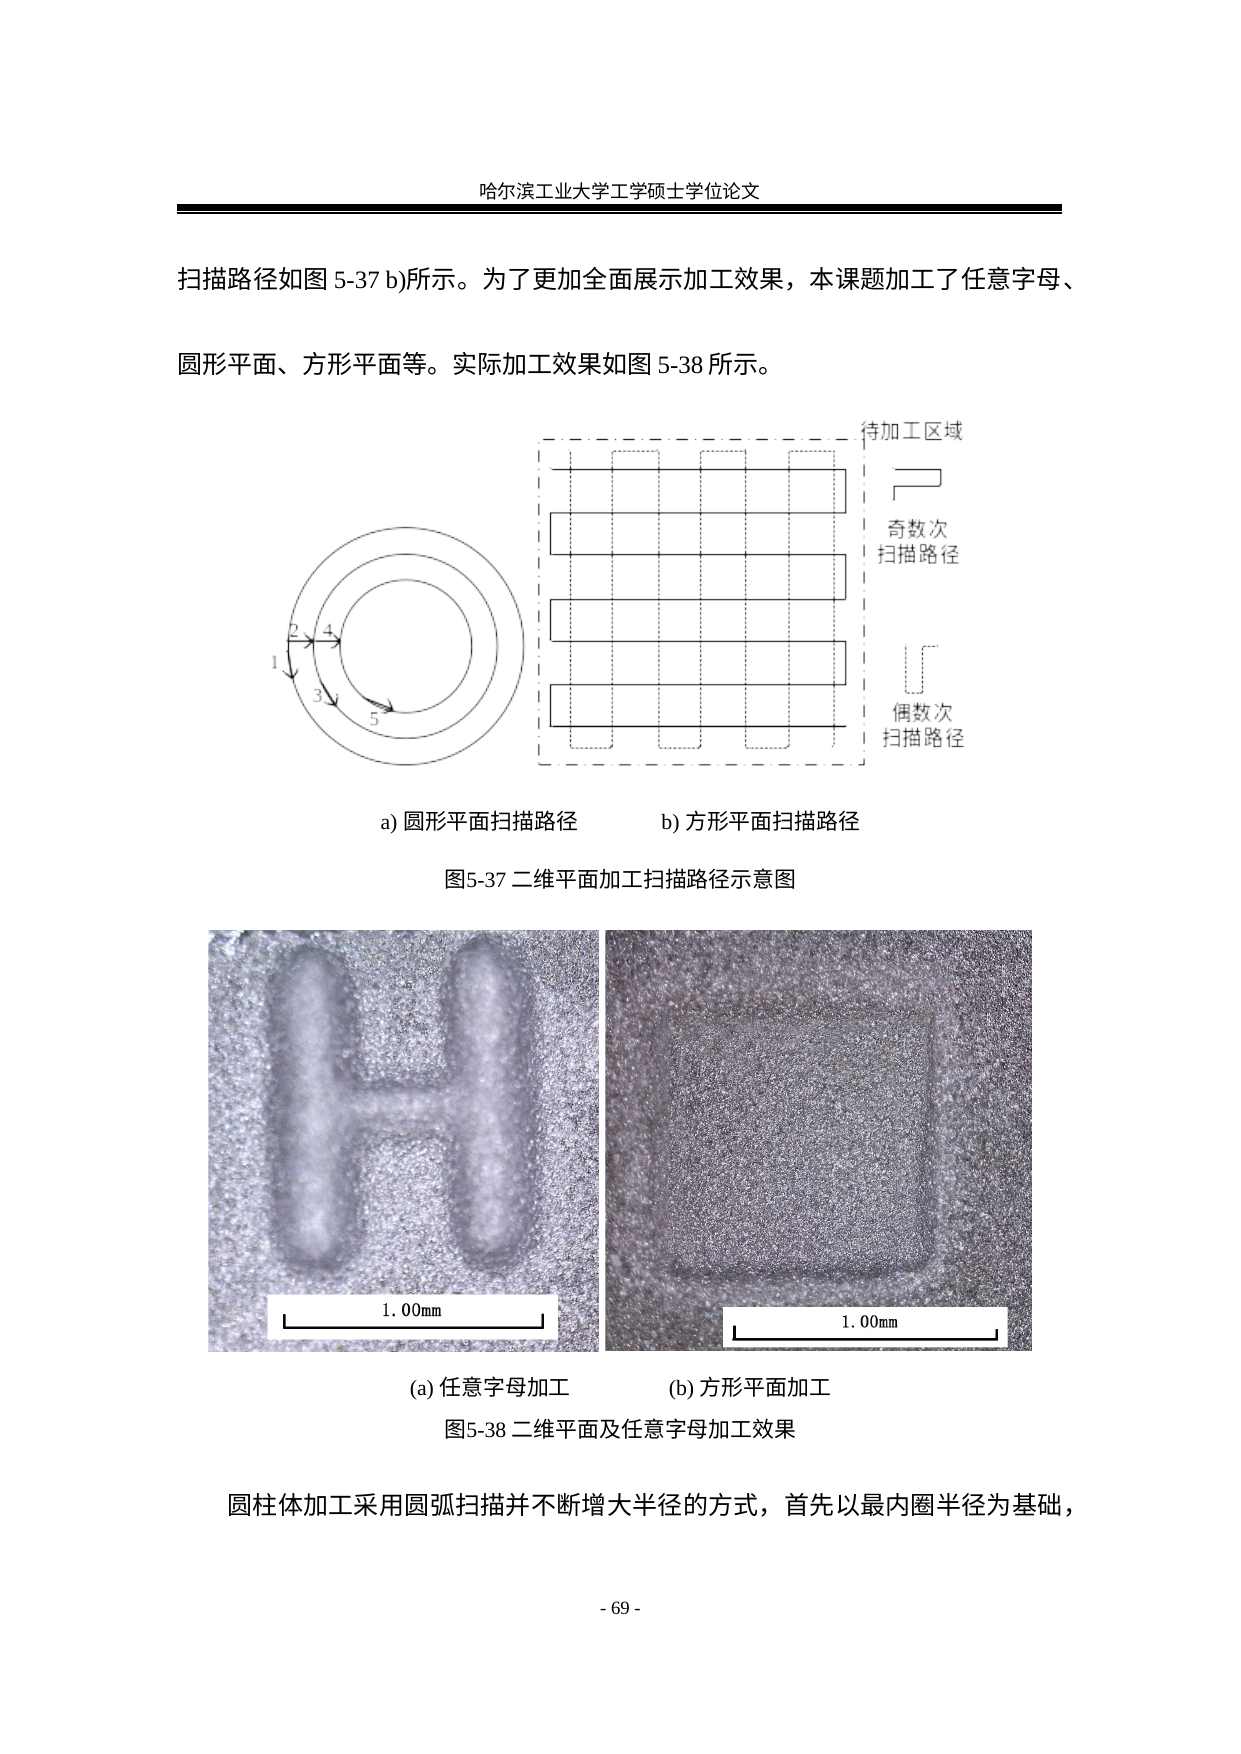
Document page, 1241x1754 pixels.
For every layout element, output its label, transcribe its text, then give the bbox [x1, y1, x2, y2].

picture [208, 930, 599, 1352]
text a) 圆形平面扫描路径 b) 方形平面扫描路径 [177, 802, 1063, 836]
picture [605, 930, 1032, 1351]
text (a) 任意字母加工 (b) 方形平面加工 [177, 1369, 1063, 1403]
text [177, 1469, 1063, 1537]
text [177, 244, 1063, 397]
